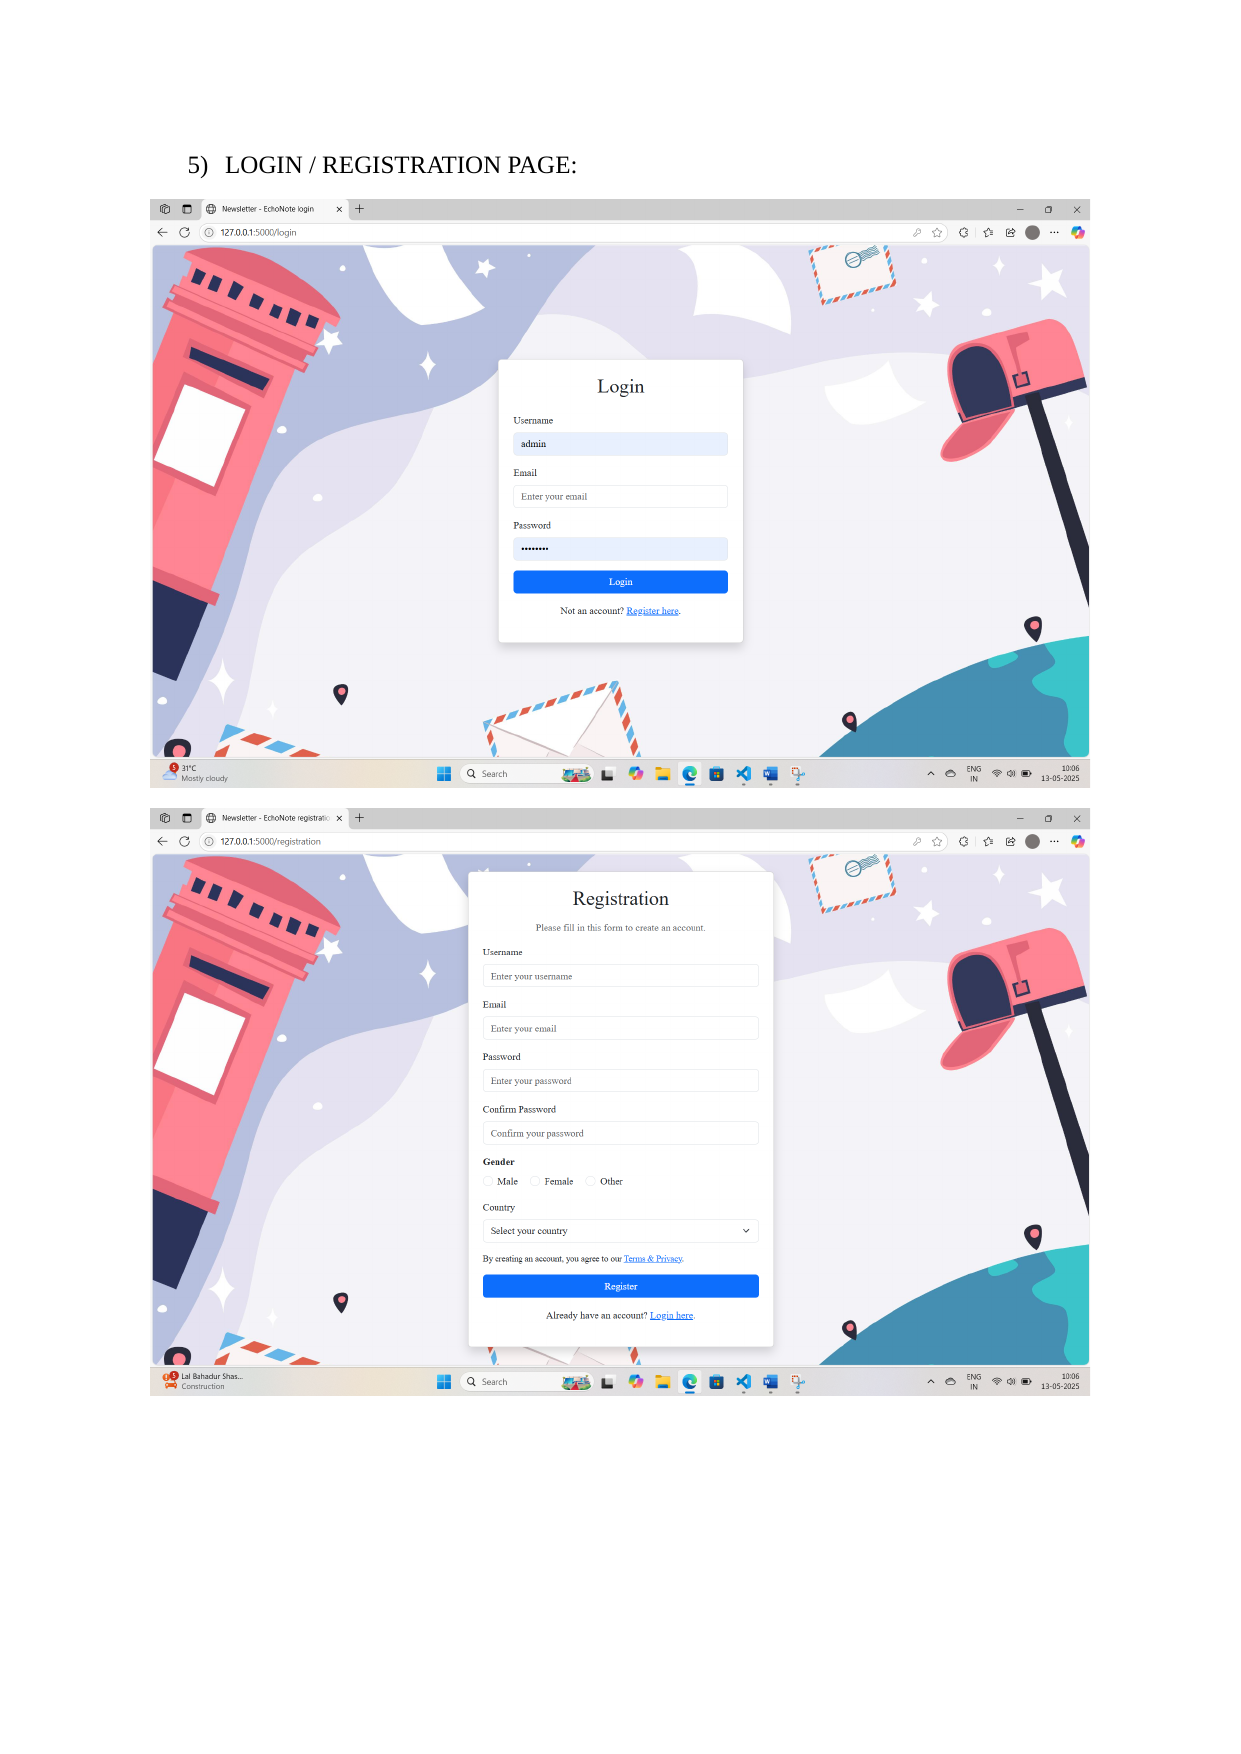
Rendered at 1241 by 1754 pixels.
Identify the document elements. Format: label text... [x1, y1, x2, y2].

picture [150, 199, 1091, 788]
picture [150, 808, 1091, 1396]
list LOGIN / REGISTRATION PAGE: [187, 150, 1090, 179]
